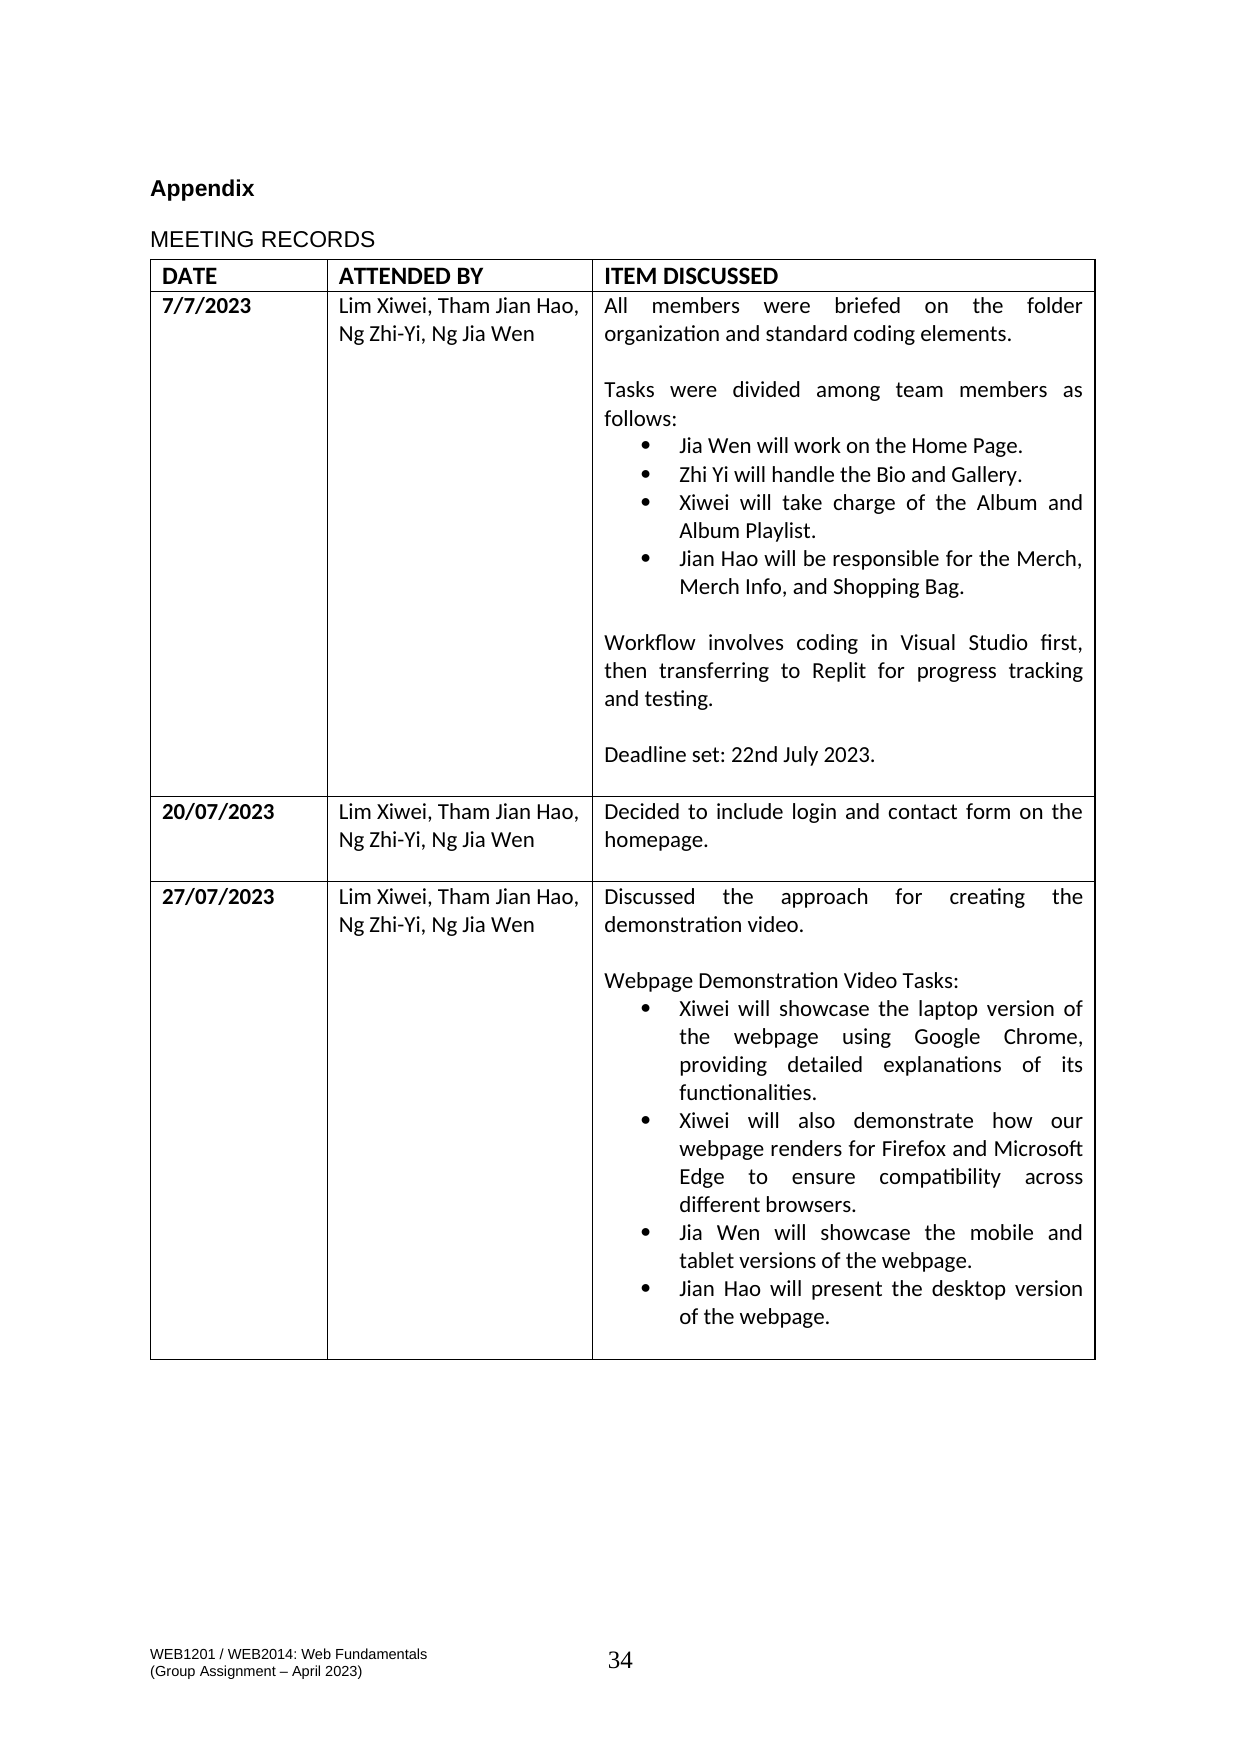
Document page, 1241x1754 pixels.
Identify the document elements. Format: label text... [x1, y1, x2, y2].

table_header ITEM DISCUSSED [593, 260, 1094, 291]
table_cell Discussed the approach for creating the demonstration video. Webpage Demonstration Video Tasks: Xiwei will showcase the laptop version of the webpage using Google Chrome, providing detailed explanations of its functionalities. Xiwei will also demonstrate how our webpage renders for Firefox and Microsoft Edge to ensure compatibility across different browsers. Jia Wen will showcase the mobile and tablet versions of the webpage. Jian Hao will present the desktop version of the webpage. [593, 882, 1094, 1358]
subtitle Appendix [150, 175, 1090, 201]
table_header ATTENDED BY [328, 260, 592, 291]
table_cell 20/07/2023 [151, 797, 327, 881]
table_header DATE [151, 260, 327, 291]
table_cell Lim Xiwei, Tham Jian Hao, Ng Zhi-Yi, Ng Jia Wen [328, 292, 592, 796]
table_cell 7/7/2023 [151, 292, 327, 796]
subtitle MEETING RECORDS [150, 226, 1090, 253]
table_cell All members were briefed on the folder organization and standard coding elements. Tasks were divided among team members as follows: Jia Wen will work on the Home Page. Zhi Yi will handle the Bio and Gallery. Xiwei will take charge of the Album and Album Playlist. Jian Hao will be responsible for the Merch, Merch Info, and Shopping Bag. Workflow involves coding in Visual Studio first, then transferring to Replit for progress tracking and testing. Deadline set: 22nd July 2023. [593, 292, 1094, 796]
table_cell Lim Xiwei, Tham Jian Hao, Ng Zhi-Yi, Ng Jia Wen [328, 797, 592, 881]
table_cell Lim Xiwei, Tham Jian Hao, Ng Zhi-Yi, Ng Jia Wen [328, 882, 592, 1358]
table_cell 27/07/2023 [151, 882, 327, 1358]
table_cell Decided to include login and contact form on the homepage. [593, 797, 1094, 881]
